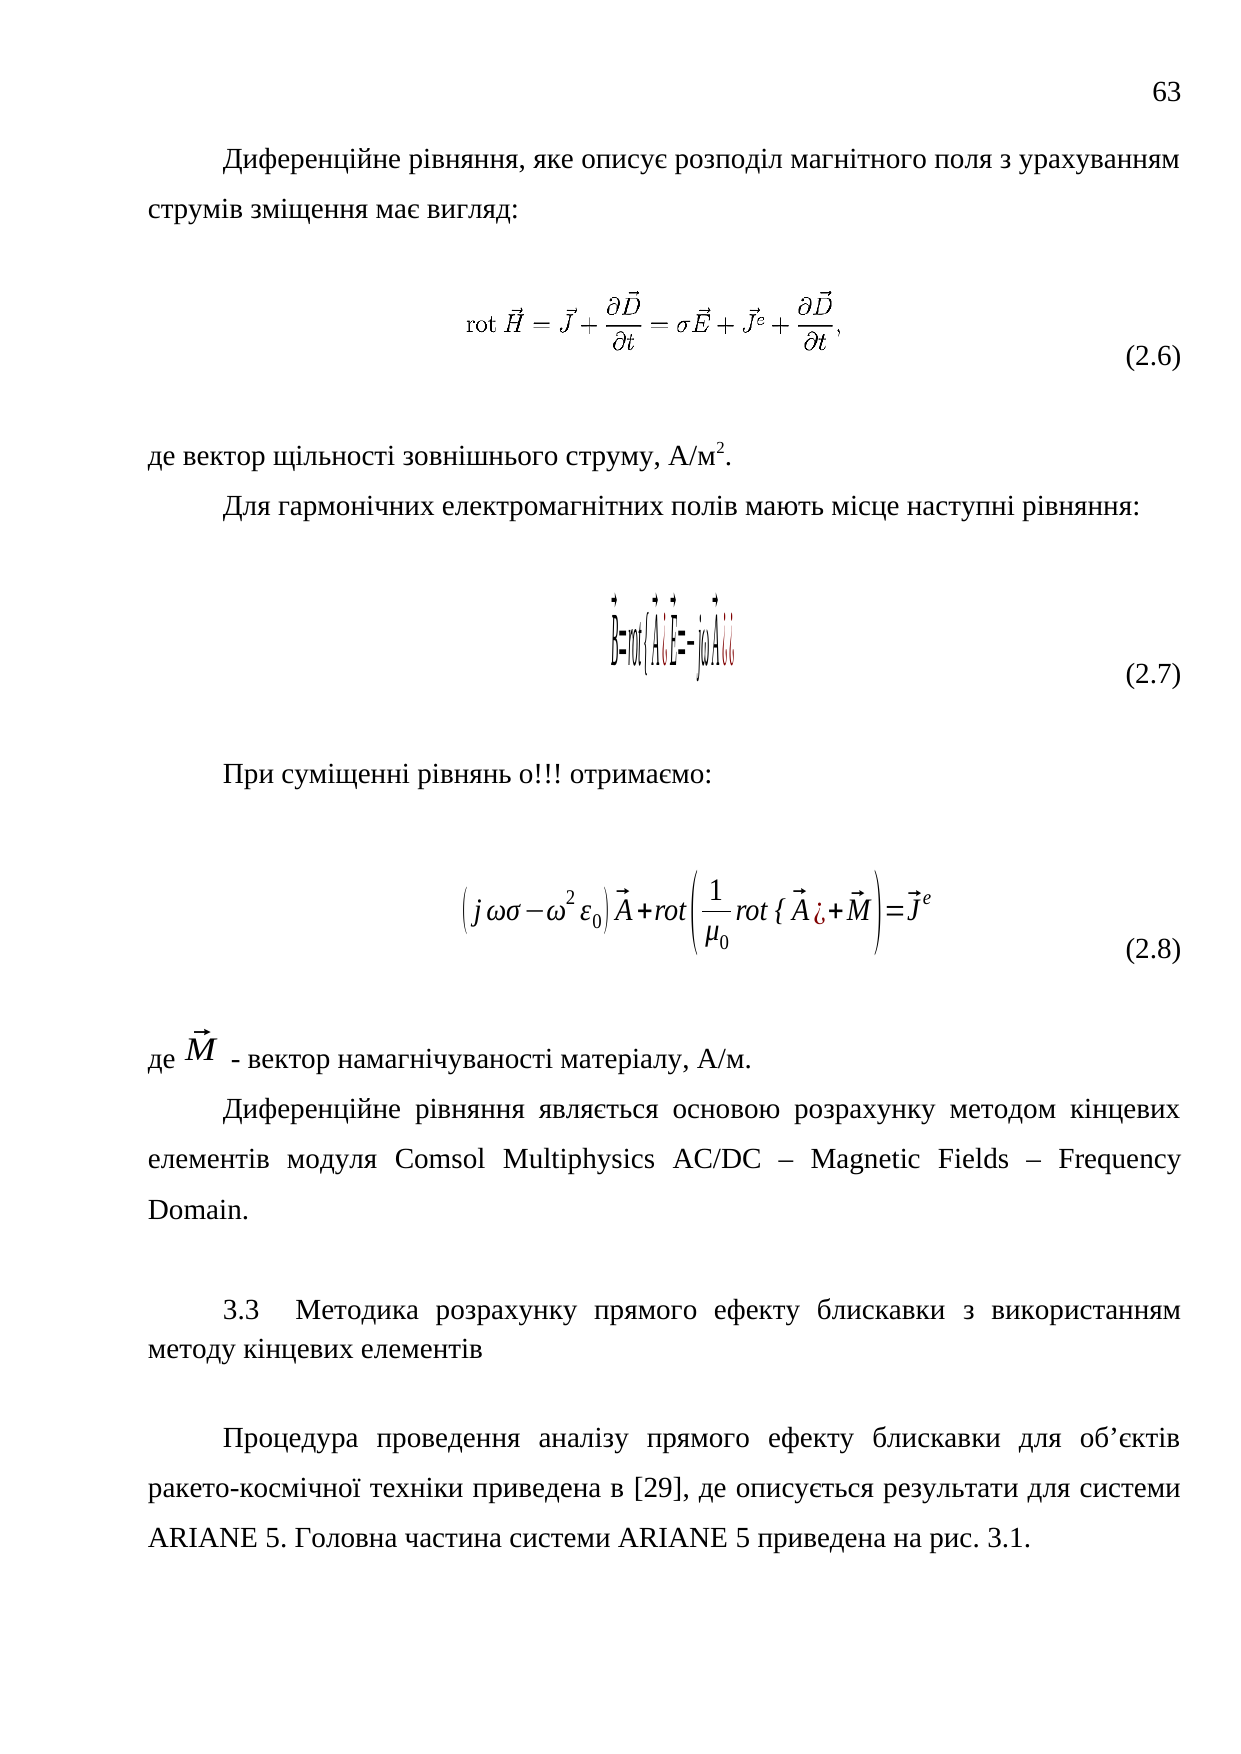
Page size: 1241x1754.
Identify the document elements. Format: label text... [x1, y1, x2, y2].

text Диференційне рівняння, яке описує розподіл магнітного поля з урахуванням струмів зміщення має вигляд: [148, 141, 1181, 225]
text Для гармонічних електромагнітних полів мають місце наступні рівняння: [148, 488, 1181, 522]
text Процедура проведення аналізу прямого ефекту блискавки для об’єктів ракето-космічної техніки приведена в [29], де описується результати для системи ARIANE 5. Головна частина системи ARIANE 5 приведена на рис. 3.1. [148, 1420, 1181, 1554]
text 3.3 Методика розрахунку прямого ефекту блискавки з використанням методу кінцевих елементів [148, 1292, 1181, 1364]
text При суміщенні рівнянь о!!! отримаємо: [148, 756, 1181, 790]
picture [462, 291, 852, 365]
text (2.8) [148, 869, 1181, 965]
text де - вектор намагнічуваності матеріалу, А/м. [148, 1028, 1181, 1074]
text де вектор щільності зовнішнього струму, А/м2. [148, 438, 1181, 472]
text (2.7) [148, 589, 1181, 689]
text Диференційне рівняння являється основою розрахунку методом кінцевих елементів модуля Comsol Multiphysics AC/DC – Magnetic Fields – Frequency Domain. [148, 1091, 1181, 1225]
